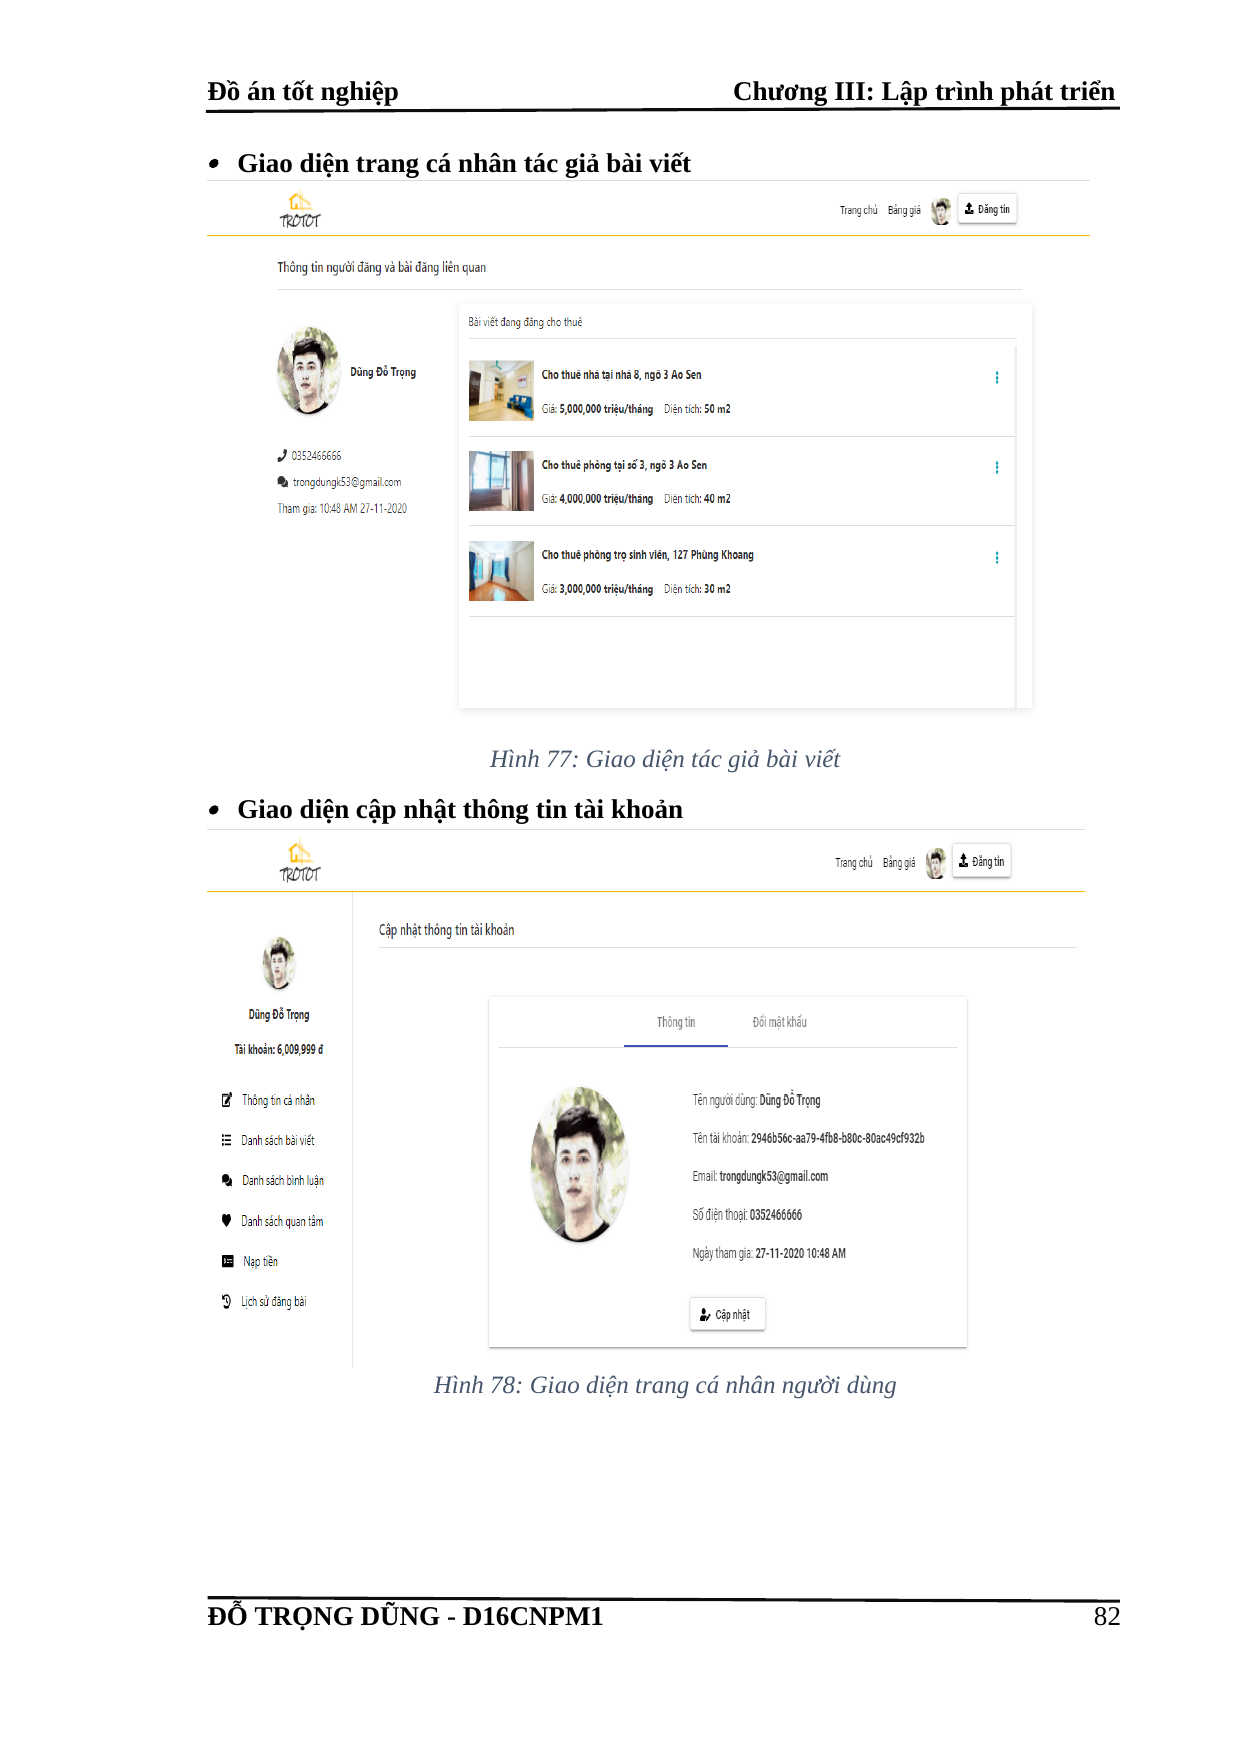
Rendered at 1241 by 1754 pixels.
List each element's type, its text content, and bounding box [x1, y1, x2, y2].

picture [207, 180, 1090, 742]
list Giao diện trang cá nhân tác giả bài viết [207, 147, 1123, 178]
picture [207, 826, 1085, 1368]
list Giao diện cập nhật thông tin tài khoản [207, 793, 1123, 824]
text Hình 78: Giao diện trang cá nhân người dùng [207, 1370, 1123, 1398]
text Hình 77: Giao diện tác giả bài viết [207, 744, 1123, 772]
